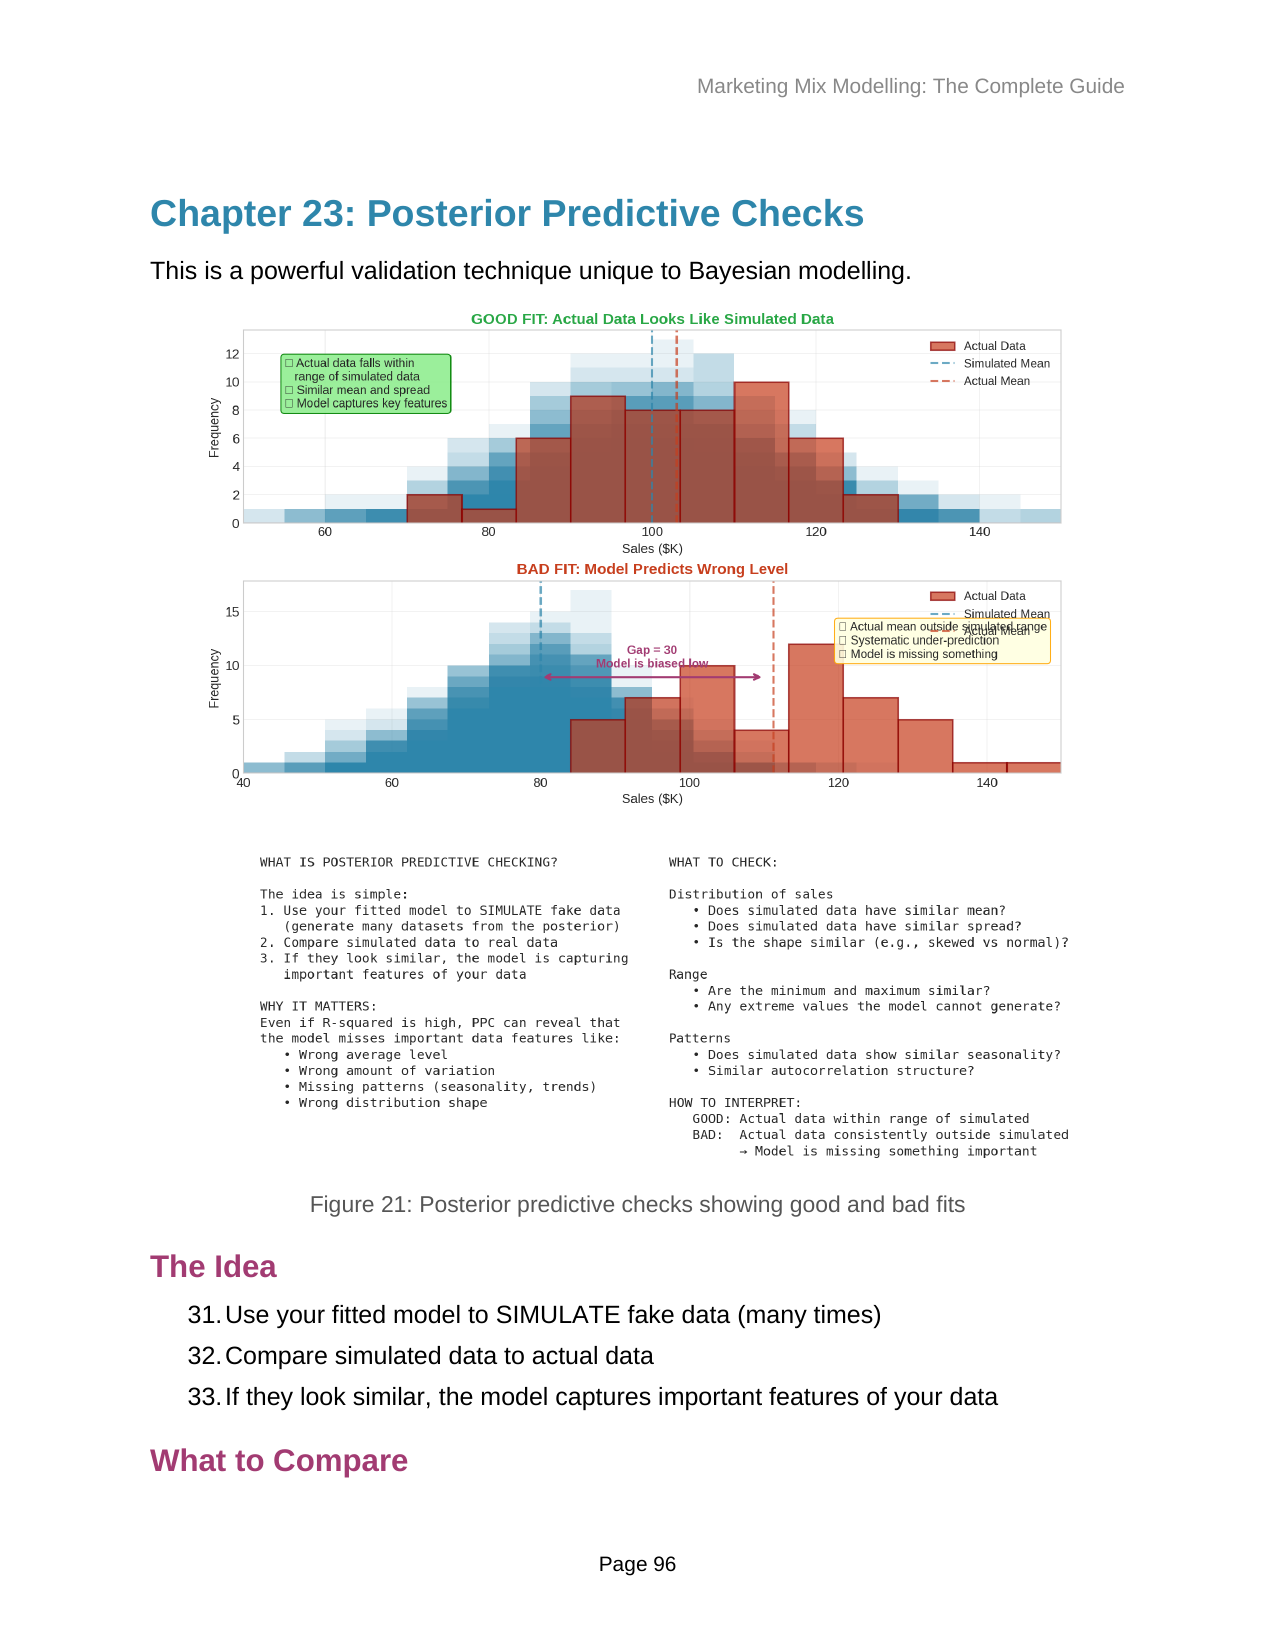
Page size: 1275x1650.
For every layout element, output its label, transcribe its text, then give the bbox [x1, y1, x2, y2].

picture [200, 305, 1075, 1181]
list Use your fitted model to SIMULATE fake data (many times) [187, 1300, 1125, 1328]
text Figure 21: Posterior predictive checks showing good and bad fits [150, 1191, 1125, 1217]
subtitle The Idea [150, 1248, 1125, 1284]
text This is a powerful validation technique unique to Bayesian modelling. [150, 256, 1125, 284]
subtitle Chapter 23: Posterior Predictive Checks [150, 192, 1125, 235]
list Compare simulated data to actual data [187, 1341, 1125, 1370]
subtitle What to Compare [150, 1442, 1125, 1478]
list If they look similar, the model captures important features of your data [187, 1382, 1125, 1411]
